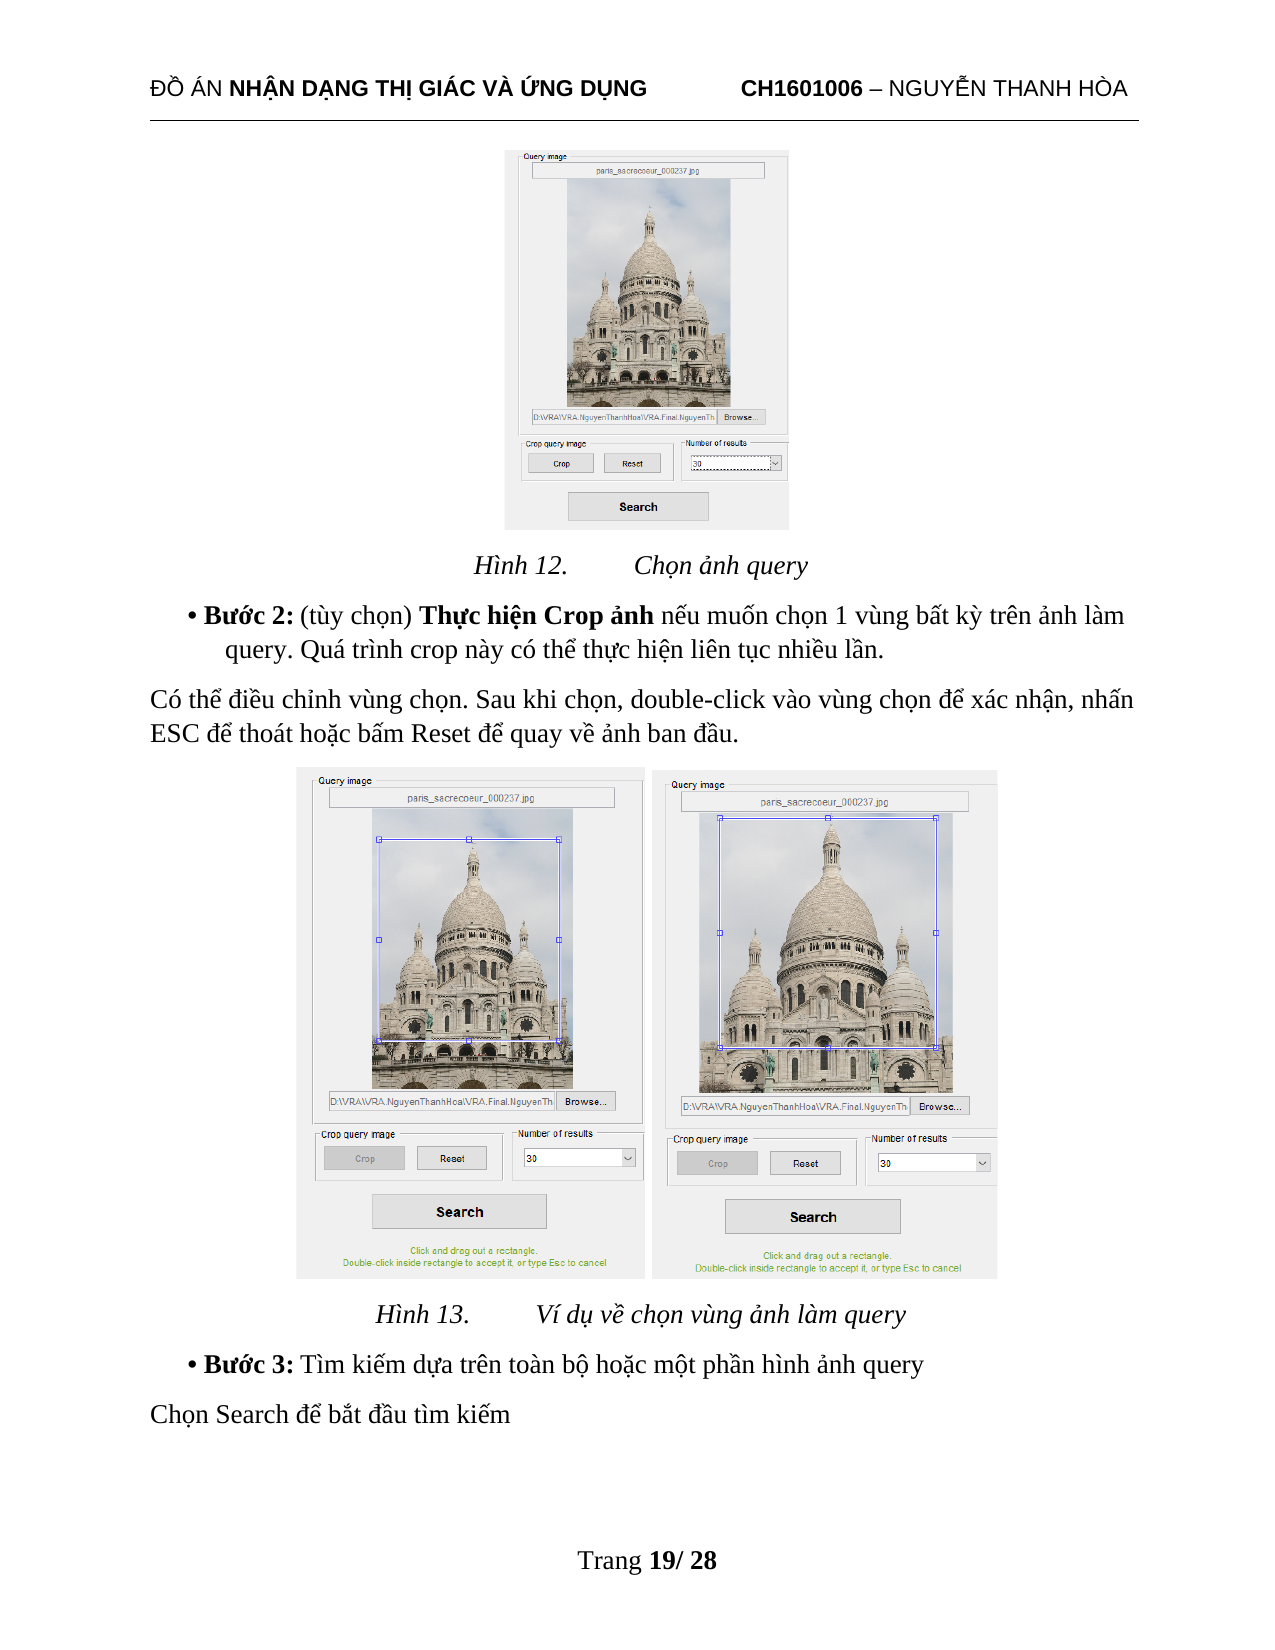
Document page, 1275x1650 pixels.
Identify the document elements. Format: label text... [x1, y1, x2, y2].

subtitle Tìm kiếm dựa trên toàn bộ hoặc một phần hình ảnh query [187, 1348, 1144, 1379]
picture [296, 767, 645, 1279]
picture [504, 150, 790, 530]
subtitle (tùy chọn) Thực hiện Crop ảnh nếu muốn chọn 1 vùng bất kỳ trên ảnh làm query. Quá trình crop này có thể thực hiện liên tục nhiều lần. [187, 599, 1144, 664]
text Ví dụ về chọn vùng ảnh làm query [187, 1298, 1144, 1329]
text Có thể điều chỉnh vùng chọn. Sau khi chọn, double-click vào vùng chọn để xác nhận, nhấn ESC để thoát hoặc bấm Reset để quay về ảnh ban đầu. [150, 683, 1144, 748]
text Chọn Search để bắt đầu tìm kiếm [150, 1399, 1144, 1430]
text Chọn ảnh query [187, 549, 1144, 580]
picture [652, 770, 998, 1279]
